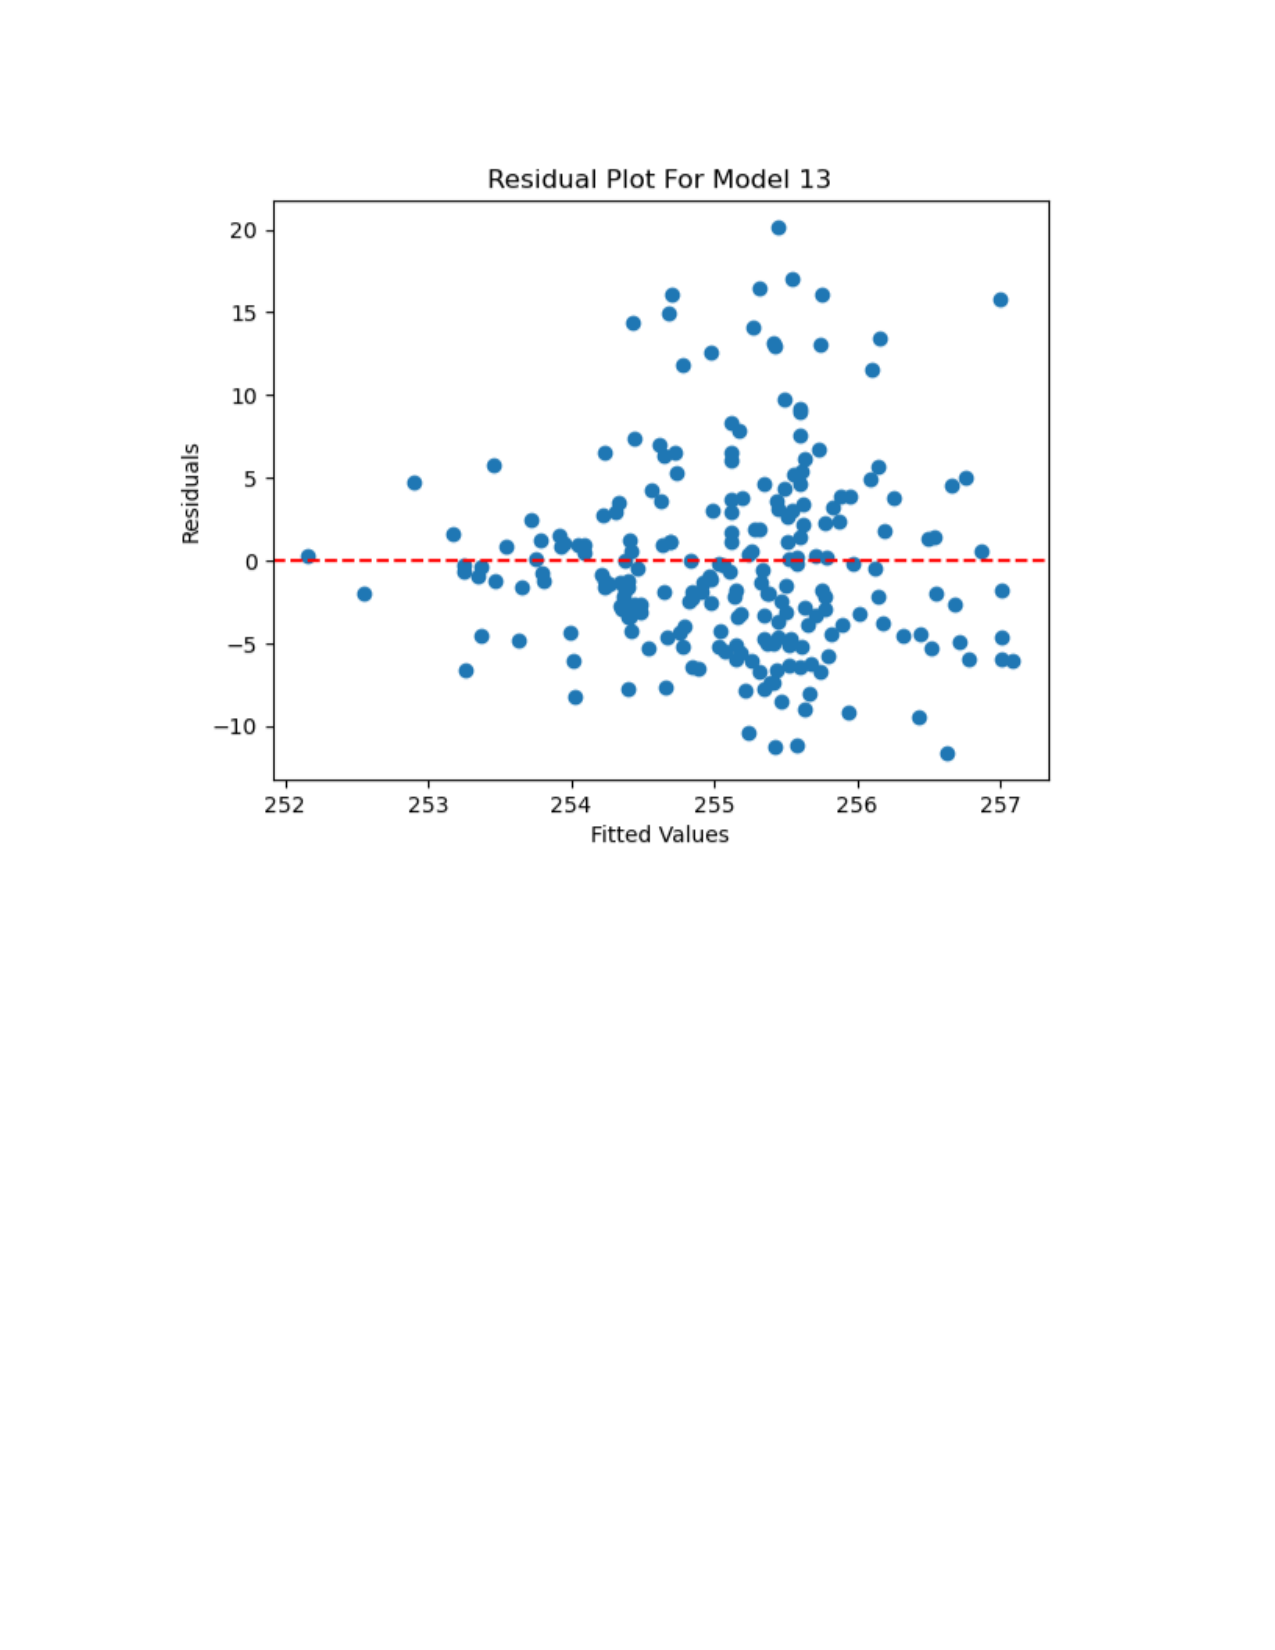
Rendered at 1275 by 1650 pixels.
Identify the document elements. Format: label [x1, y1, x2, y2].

picture [150, 150, 1055, 858]
